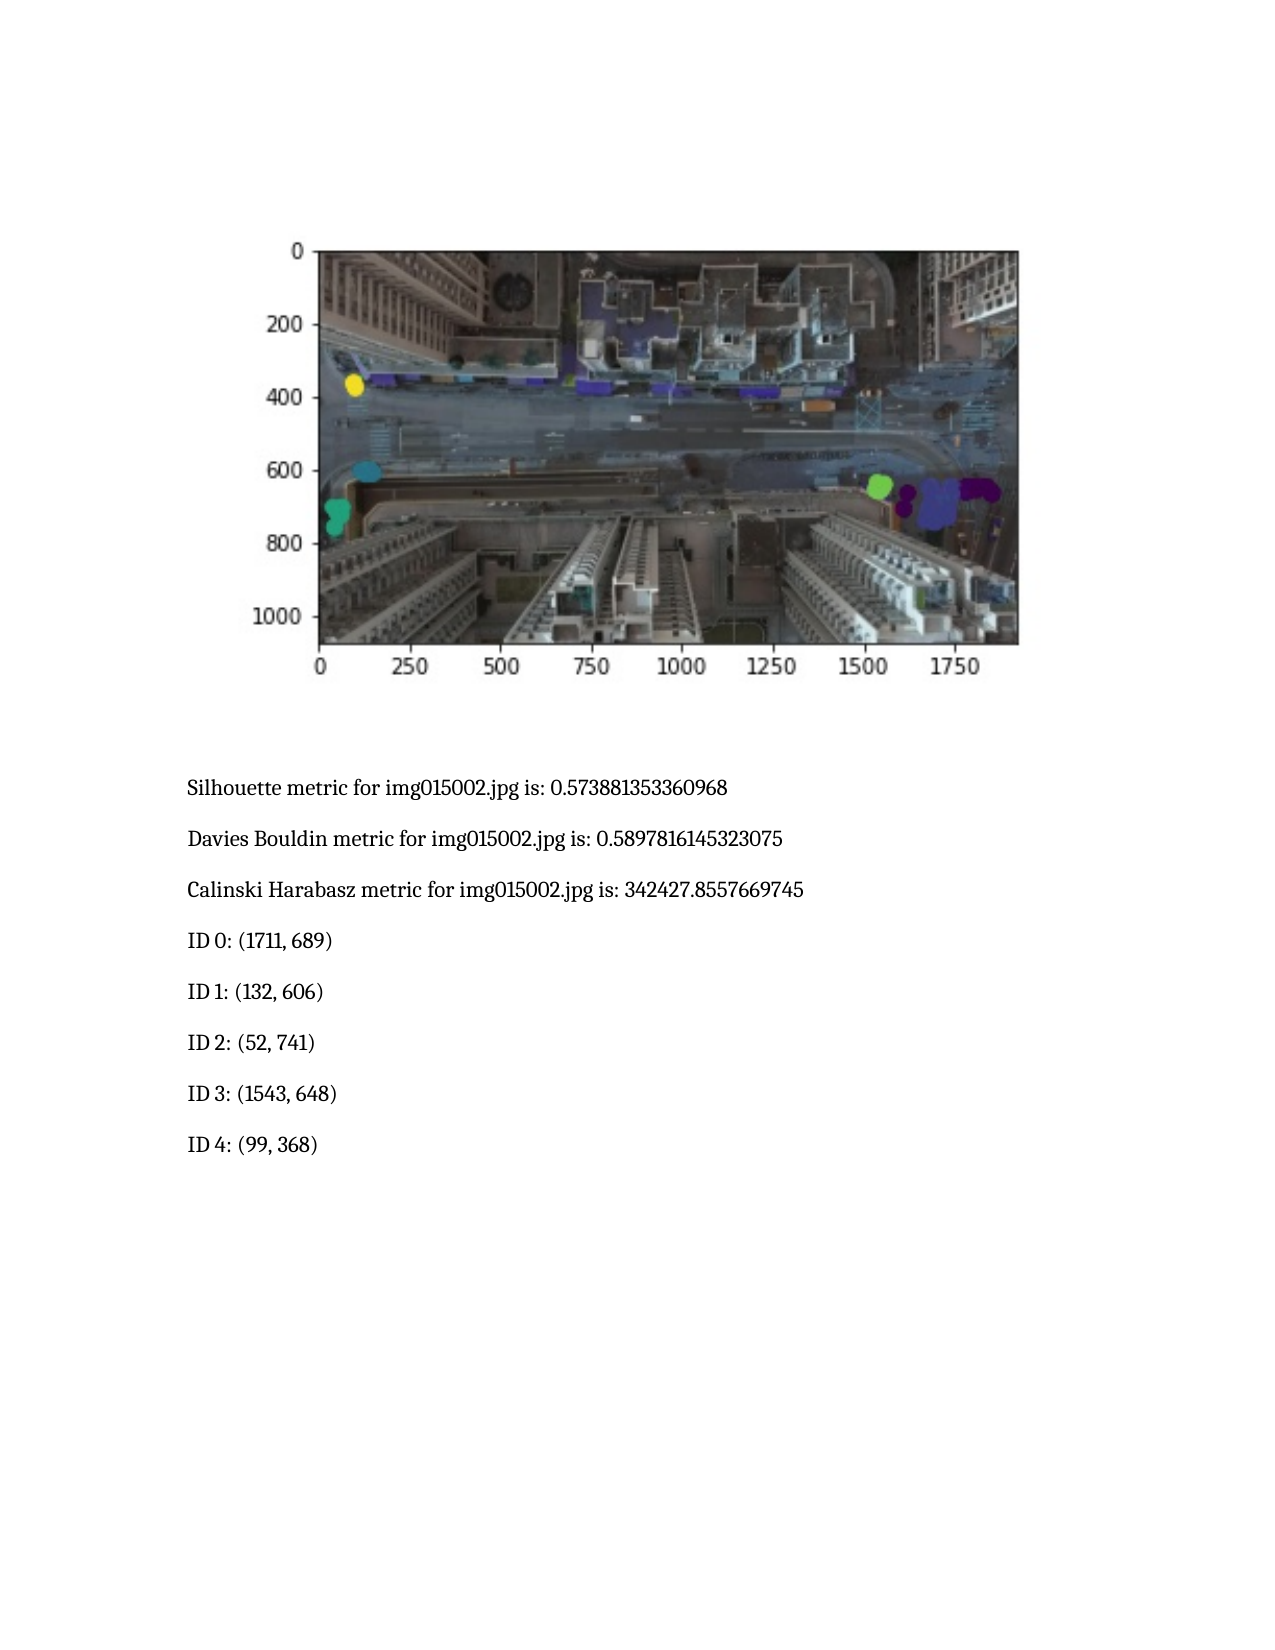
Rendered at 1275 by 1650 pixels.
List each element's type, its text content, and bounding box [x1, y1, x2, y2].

text ID 3: (1543, 648) [187, 1081, 1087, 1107]
text ID 2: (52, 741) [187, 1030, 1087, 1056]
text Calinski Harabasz metric for img015002.jpg is: 342427.8557669745 [187, 877, 1087, 903]
text Davies Bouldin metric for img015002.jpg is: 0.5897816145323075 [187, 826, 1087, 852]
text Silhouette metric for img015002.jpg is: 0.573881353360968 [187, 775, 1087, 801]
picture [206, 150, 1107, 750]
text ID 1: (132, 606) [187, 979, 1087, 1005]
text ID 0: (1711, 689) [187, 928, 1087, 954]
text ID 4: (99, 368) [187, 1132, 1087, 1158]
